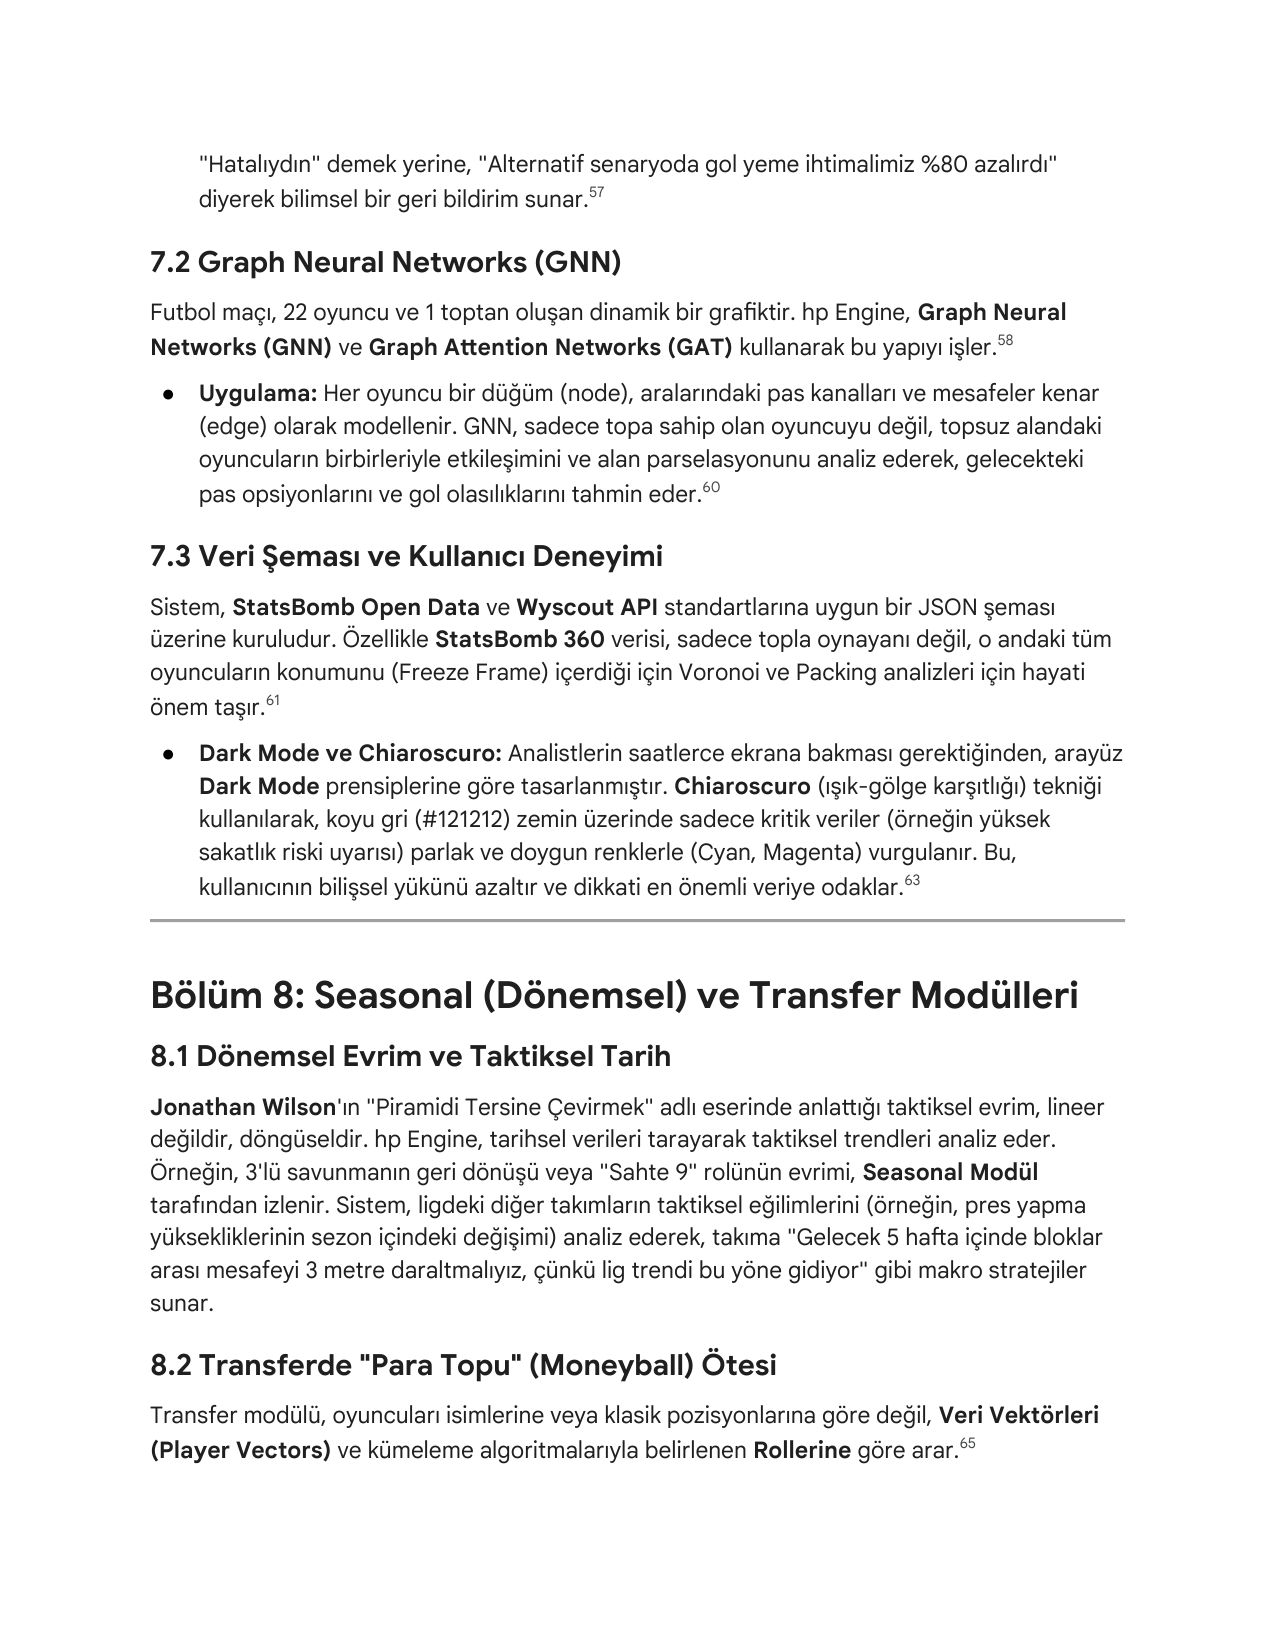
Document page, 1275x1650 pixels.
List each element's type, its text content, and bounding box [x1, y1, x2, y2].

subtitle 8.2 Transferde "Para Topu" (Moneyball) Ötesi [150, 1347, 1125, 1383]
text Jonathan Wilson'ın "Piramidi Tersine Çevirmek" adlı eserinde anlattığı taktiksel evrim, lineer değildir, döngüseldir. hp Engine, tarihsel verileri tarayarak taktiksel trendleri analiz eder. Örneğin, 3'lü savunmanın geri dönüşü veya "Sahte 9" rolünün evrimi, Seasonal Modül tarafından izlenir. Sistem, ligdeki diğer takımların taktiksel eğilimlerini (örneğin, pres yapma yüksekliklerinin sezon içindeki değişimi) analiz ederek, takıma "Gelecek 5 hafta içinde bloklar arası mesafeyi 3 metre daraltmalıyız, çünkü lig trendi bu yöne gidiyor" gibi makro stratejiler sunar. [150, 1093, 1125, 1318]
subtitle 7.2 Graph Neural Networks (GNN) [150, 244, 1125, 280]
subtitle 7.3 Veri Şeması ve Kullanıcı Deneyimi [150, 539, 1125, 575]
text Transfer modülü, oyuncuları isimlerine veya klasik pozisyonlarına göre değil, Veri Vektörleri (Player Vectors) ve kümeleme algoritmalarıyla belirlenen Rollerine göre arar.65 [150, 1401, 1125, 1465]
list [161, 150, 1125, 214]
list Dark Mode ve Chiaroscuro: Analistlerin saatlerce ekrana bakması gerektiğinden, arayüz Dark Mode prensiplerine göre tasarlanmıştır. Chiaroscuro (ışık-gölge karşıtlığı) tekniği kullanılarak, koyu gri (#121212) zemin üzerinde sadece kritik veriler (örneğin yüksek sakatlık riski uyarısı) parlak ve doygun renklerle (Cyan, Magenta) vurgulanır. Bu, kullanıcının bilişsel yükünü azaltır ve dikkati en önemli veriye odaklar.63 [161, 739, 1125, 902]
text Sistem, StatsBomb Open Data ve Wyscout API standartlarına uygun bir JSON şeması üzerine kuruludur. Özellikle StatsBomb 360 verisi, sadece topla oynayanı değil, o andaki tüm oyuncuların konumunu (Freeze Frame) içerdiği için Voronoi ve Packing analizleri için hayati önem taşır.61 [150, 593, 1125, 723]
subtitle 8.1 Dönemsel Evrim ve Taktiksel Tarih [150, 1039, 1125, 1075]
subtitle Bölüm 8: Seasonal (Dönemsel) ve Transfer Modülleri [150, 923, 1125, 1019]
list Uygulama: Her oyuncu bir düğüm (node), aralarındaki pas kanalları ve mesafeler kenar (edge) olarak modellenir. GNN, sadece topa sahip olan oyuncuyu değil, topsuz alandaki oyuncuların birbirleriyle etkileşimini ve alan parselasyonunu analiz ederek, gelecekteki pas opsiyonlarını ve gol olasılıklarını tahmin eder.60 [161, 379, 1125, 509]
text Futbol maçı, 22 oyuncu ve 1 toptan oluşan dinamik bir grafiktir. hp Engine, Graph Neural Networks (GNN) ve Graph Attention Networks (GAT) kullanarak bu yapıyı işler.58 [150, 298, 1125, 362]
